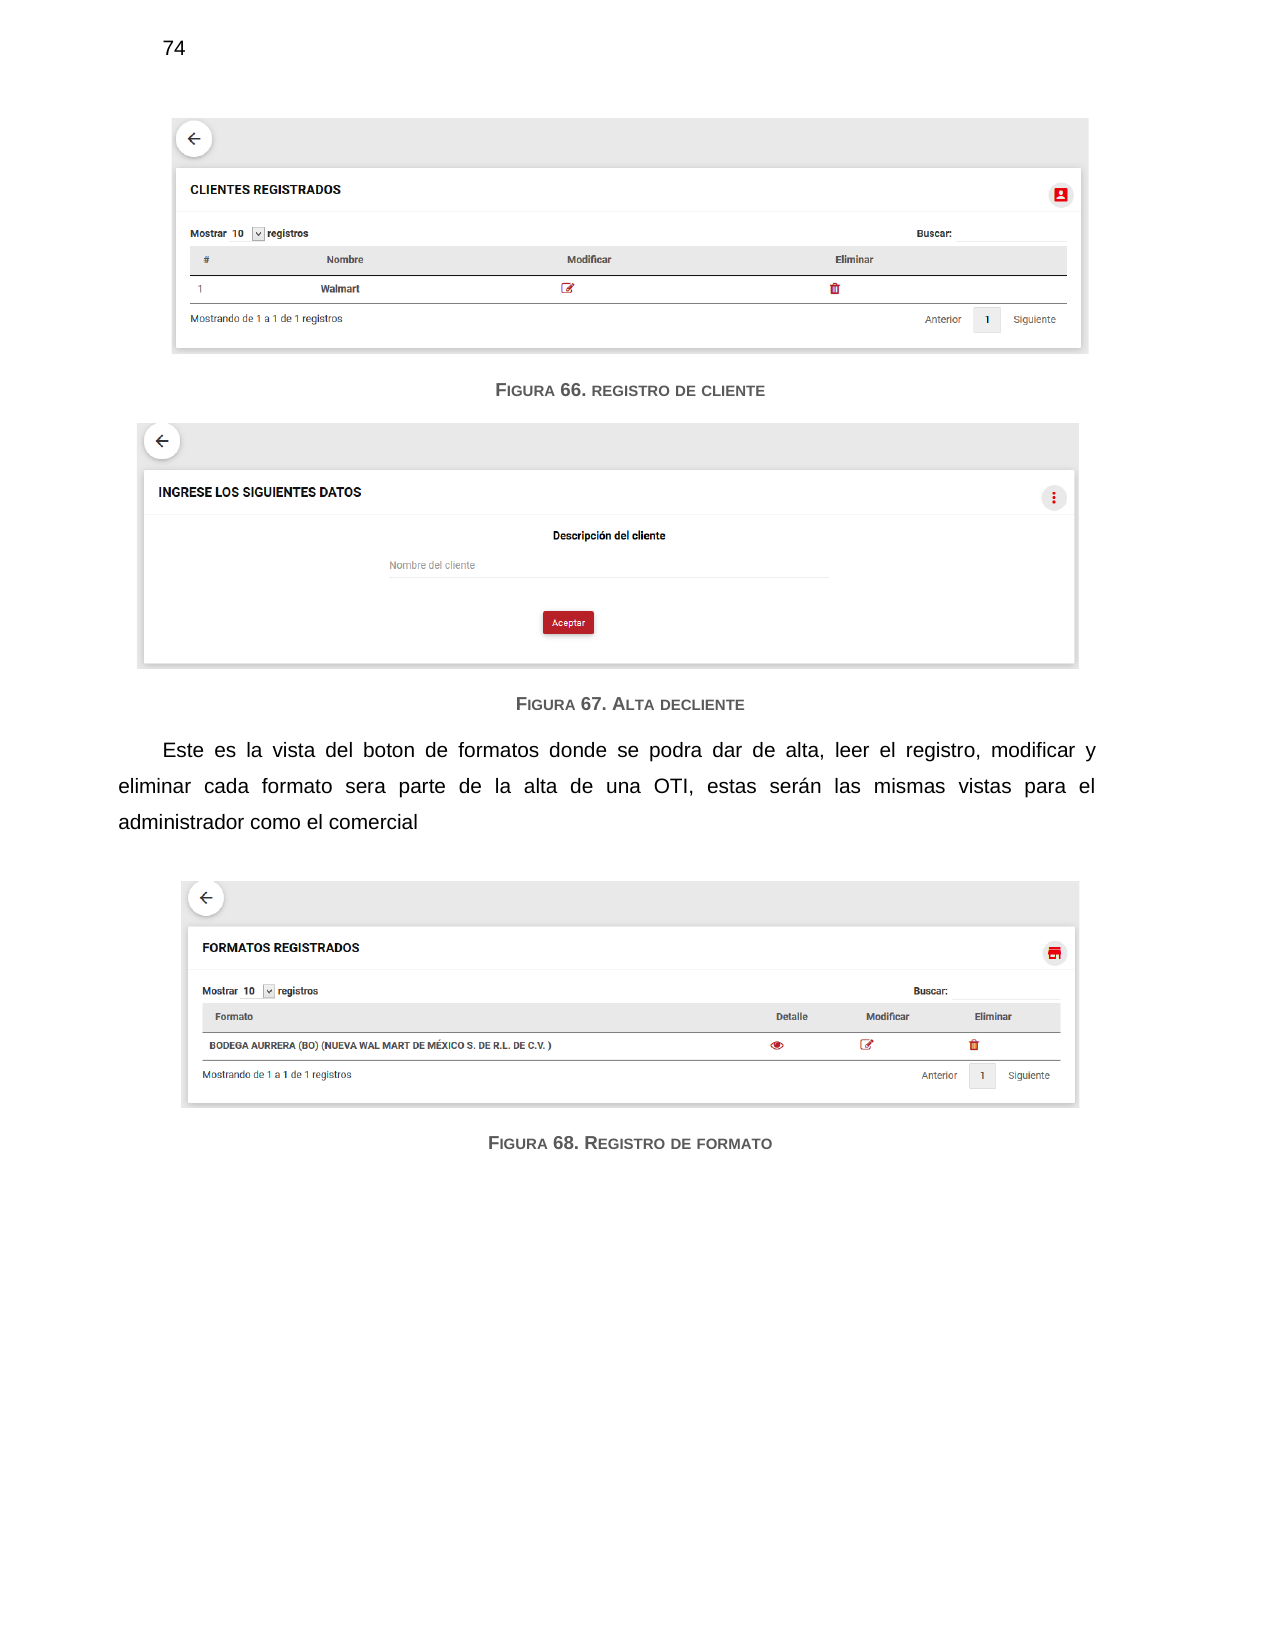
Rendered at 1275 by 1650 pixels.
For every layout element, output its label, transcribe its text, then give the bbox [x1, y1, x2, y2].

picture [181, 881, 1080, 1108]
picture [136, 423, 1079, 669]
text Figura 67. Alta decliente [118, 693, 1098, 714]
text Este es la vista del boton de formatos donde se podra dar de alta, leer el registro, modificar y eliminar cada formato sera parte de la alta de una OTI, estas serán las mismas vistas para el administrador como el comercial [118, 738, 1098, 833]
picture [171, 118, 1089, 354]
text Figura 68. Registro de formato [118, 1132, 1098, 1153]
text Figura 66. registro de cliente [118, 378, 1098, 400]
